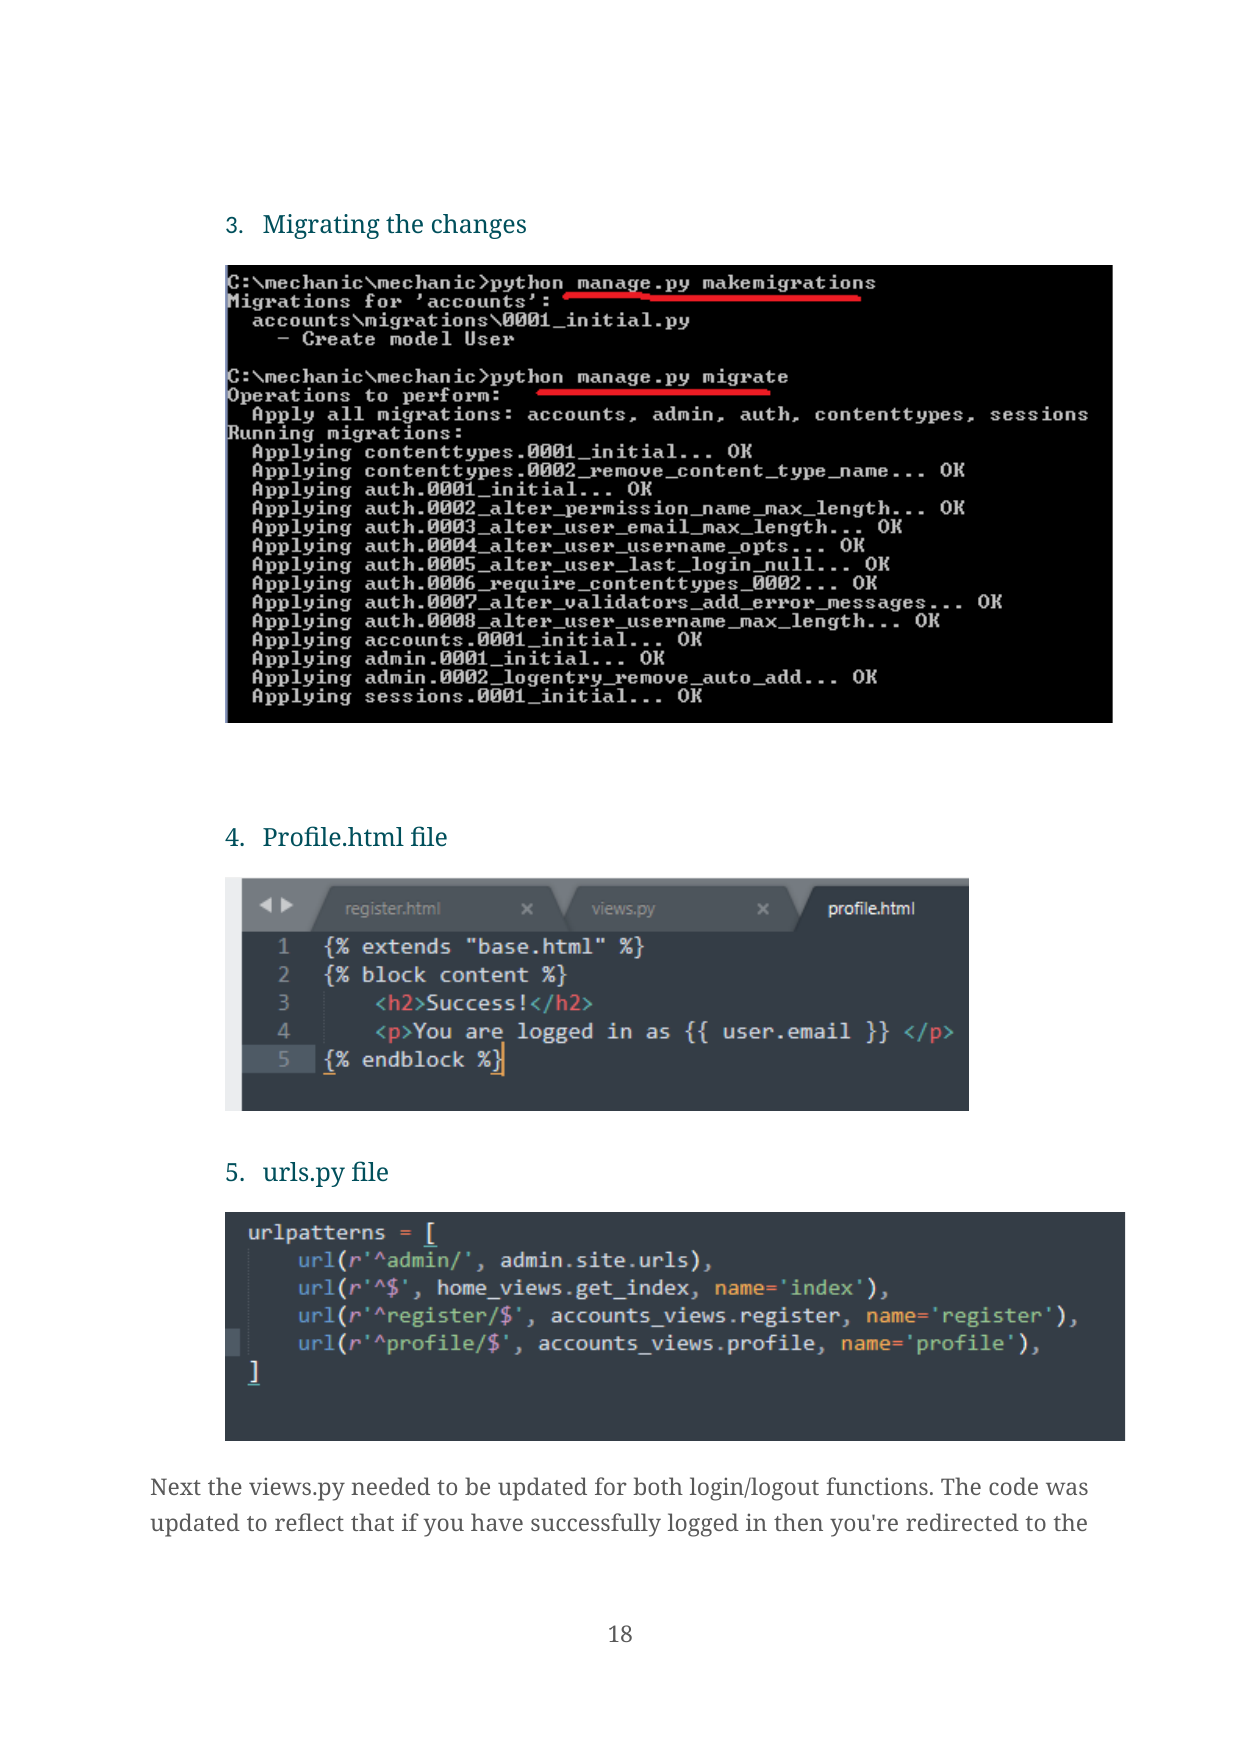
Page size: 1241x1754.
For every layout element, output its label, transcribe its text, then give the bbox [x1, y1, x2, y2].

list Profile.html file [225, 819, 1090, 853]
picture [225, 877, 969, 1111]
list Migrating the changes [225, 207, 1090, 241]
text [150, 1471, 1090, 1538]
list urls.py file [225, 1154, 1090, 1188]
picture [225, 1212, 1125, 1441]
picture [225, 265, 1113, 723]
